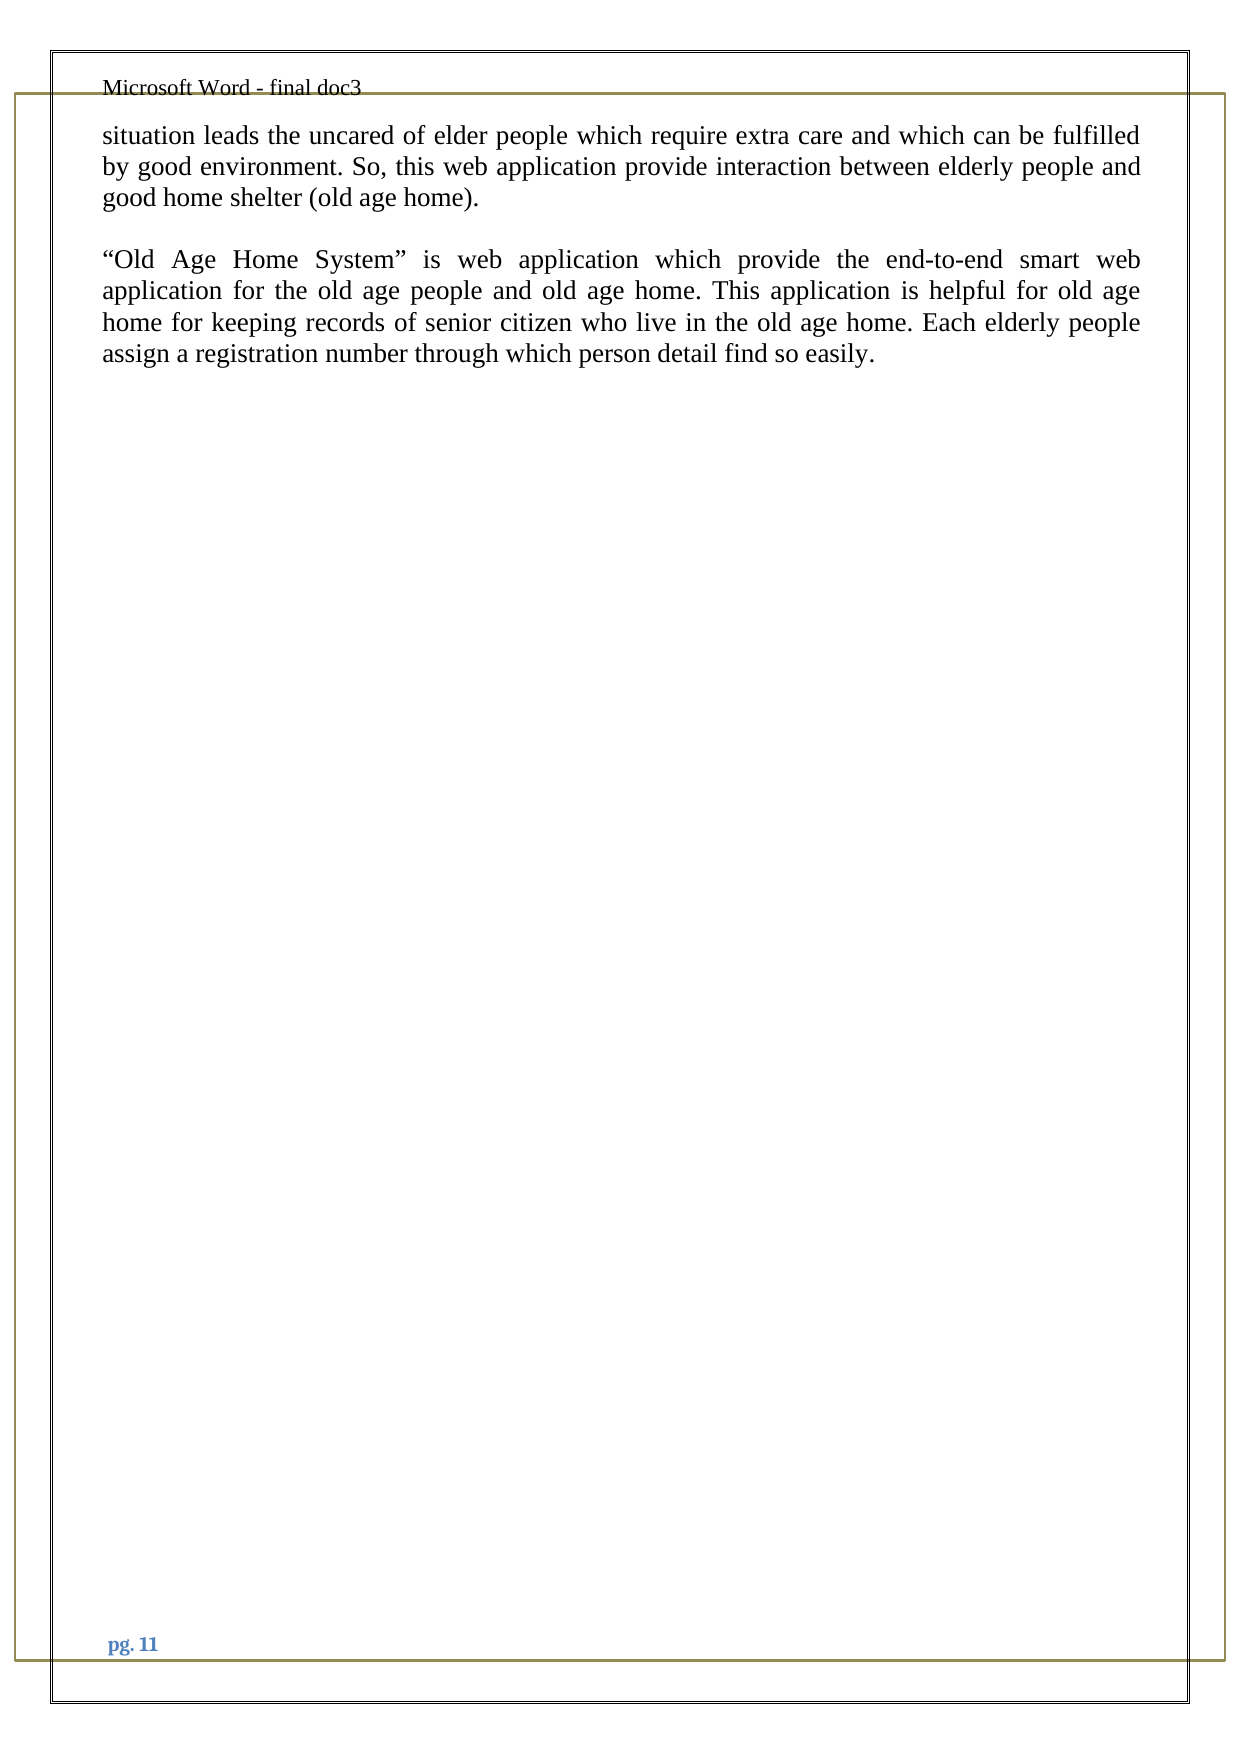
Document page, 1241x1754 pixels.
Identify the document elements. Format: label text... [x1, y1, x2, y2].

text “Old Age Home System” is web application which provide the end-to-end smart web application for the old age people and old age home. This application is helpful for old age home for keeping records of senior citizen who live in the old age home. Each elderly people assign a registration number through which person detail find so easily. [102, 243, 1142, 368]
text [102, 119, 1142, 212]
